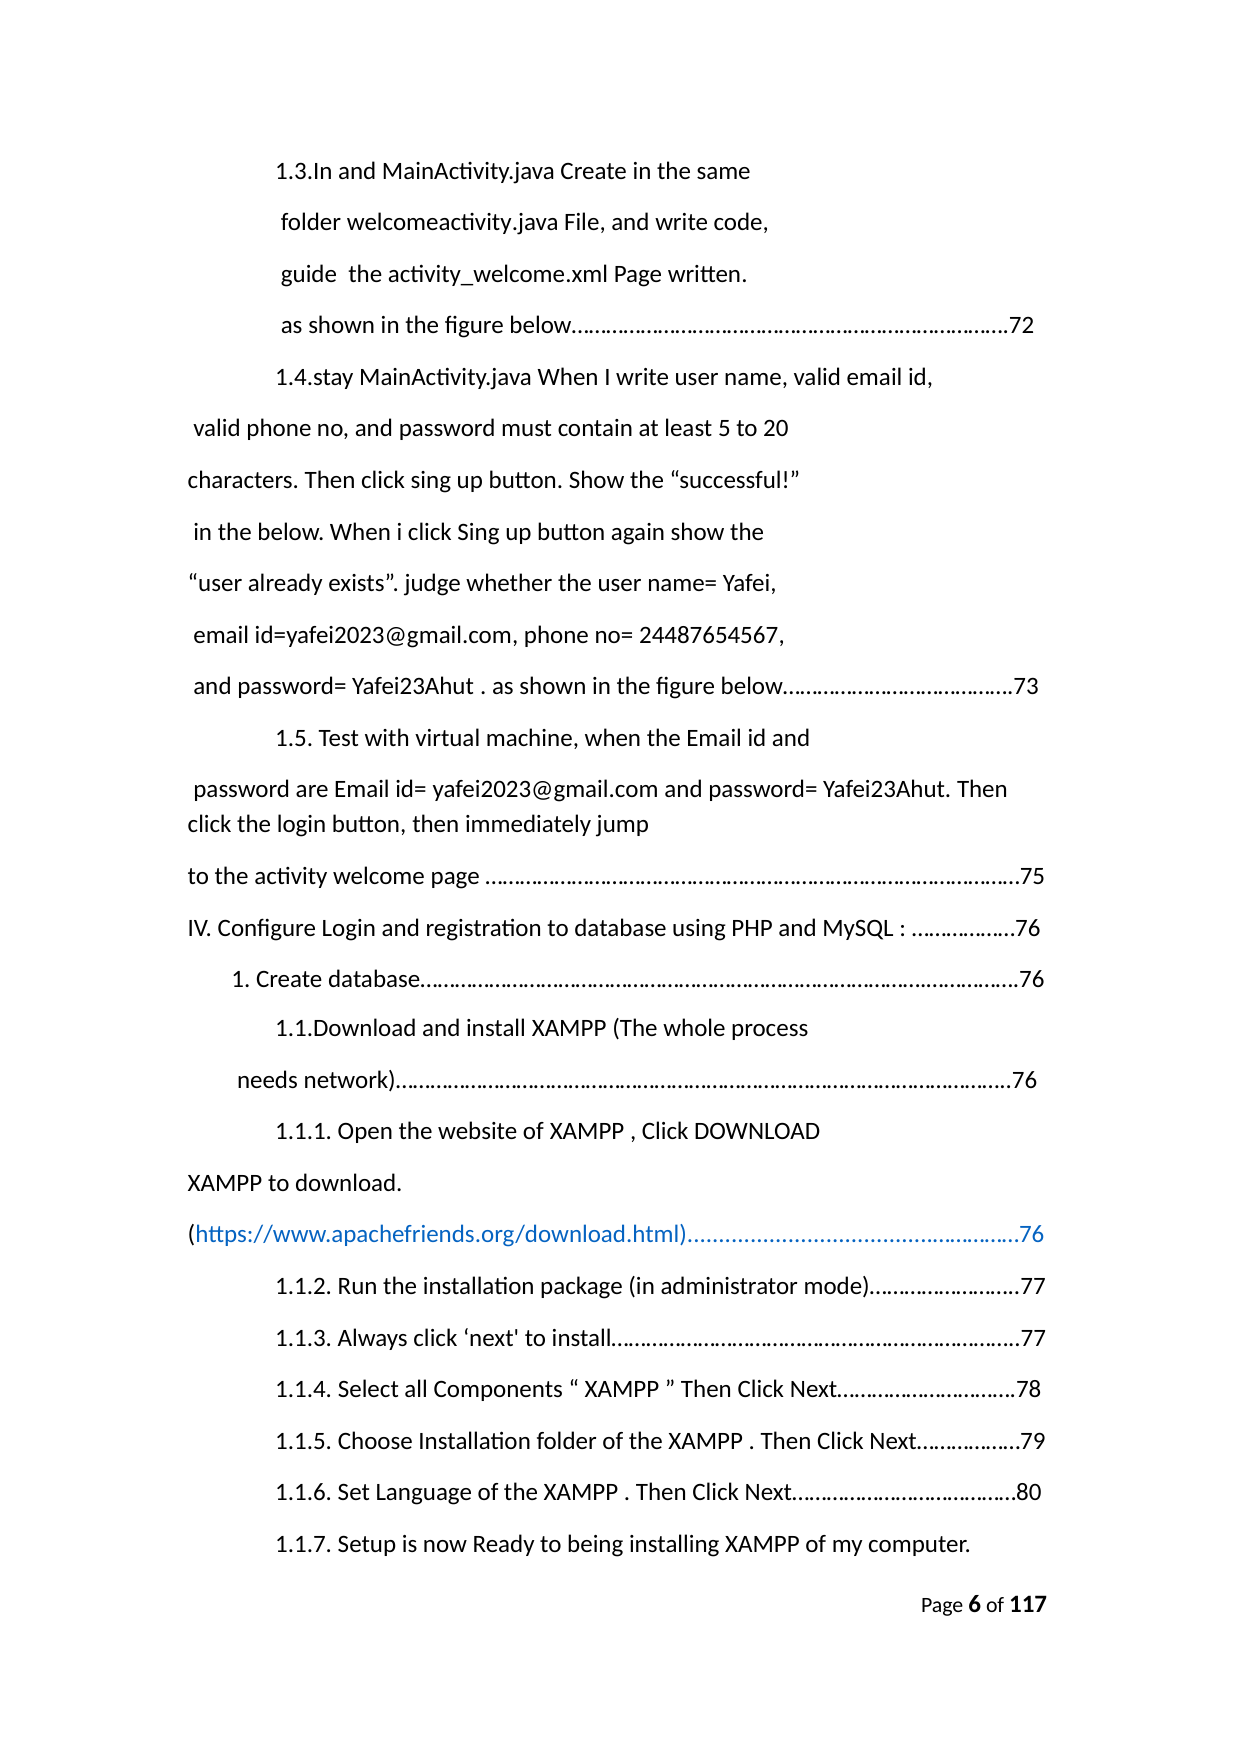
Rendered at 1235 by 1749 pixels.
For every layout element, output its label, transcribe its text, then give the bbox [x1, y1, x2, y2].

text 1.1.Download and install XAMPP (The whole process [187, 1011, 1047, 1044]
text 1.1.7. Setup is now Ready to being installing XAMPP of my computer. [187, 1527, 1047, 1559]
text 1.1.2. Run the installation package (in administrator mode)……………………..77 [187, 1269, 1047, 1302]
text characters. Then click sing up button. Show the “successful!” [187, 463, 1047, 496]
text password are Email id= yafei2023@gmail.com and password= Yafei23Ahut. Then click the login button, then immediately jump [187, 773, 1047, 840]
text needs network)……………………………………………………………………………………………..76 [187, 1063, 1047, 1096]
text 1.3.In and MainActivity.java Create in the same [231, 154, 1047, 186]
text (https://www.apachefriends.org/download.html).......................................……………76 [187, 1218, 1047, 1250]
text 1.1.4. Select all Components “ XAMPP ” Then Click Next………………………….78 [187, 1372, 1047, 1405]
text email id=yafei2023@gmail.com, phone no= 24487654567, [187, 618, 1047, 650]
text guide the activity_welcome.xml Page written. [231, 257, 1047, 289]
text 1.1.5. Choose Installation folder of the XAMPP . Then Click Next………………79 [187, 1424, 1047, 1456]
text 1.1.1. Open the website of XAMPP , Click DOWNLOAD [187, 1114, 1047, 1147]
text in the below. When i click Sing up button again show the [187, 515, 1047, 547]
text 1. Create database…………………………………………………………………………….…………….76 [187, 962, 1047, 995]
text and password= Yafei23Ahut . as shown in the figure below………………………………….73 [187, 669, 1047, 702]
text 1.5. Test with virtual machine, when the Email id and [187, 721, 1047, 753]
text 1.1.3. Always click ‘next' to install……………………………………………………………..77 [187, 1321, 1047, 1353]
text to the activity welcome page …………………………………………………………………………………75 [187, 859, 1047, 892]
text IV. Configure Login and registration to database using PHP and MySQL : ………………76 [187, 911, 1047, 943]
text valid phone no, and password must contain at least 5 to 20 [187, 412, 1047, 444]
text “user already exists”. judge whether the user name= Yafei, [187, 566, 1047, 599]
text 1.4.stay MainActivity.java When I write user name, valid email id, [231, 360, 1047, 393]
text as shown in the figure below………………………………………………………………….72 [231, 308, 1047, 341]
text 1.1.6. Set Language of the XAMPP . Then Click Next…………………………………80 [187, 1476, 1047, 1508]
text XAMPP to download. [187, 1166, 1047, 1199]
text folder welcomeactivity.java File, and write code, [231, 205, 1047, 238]
